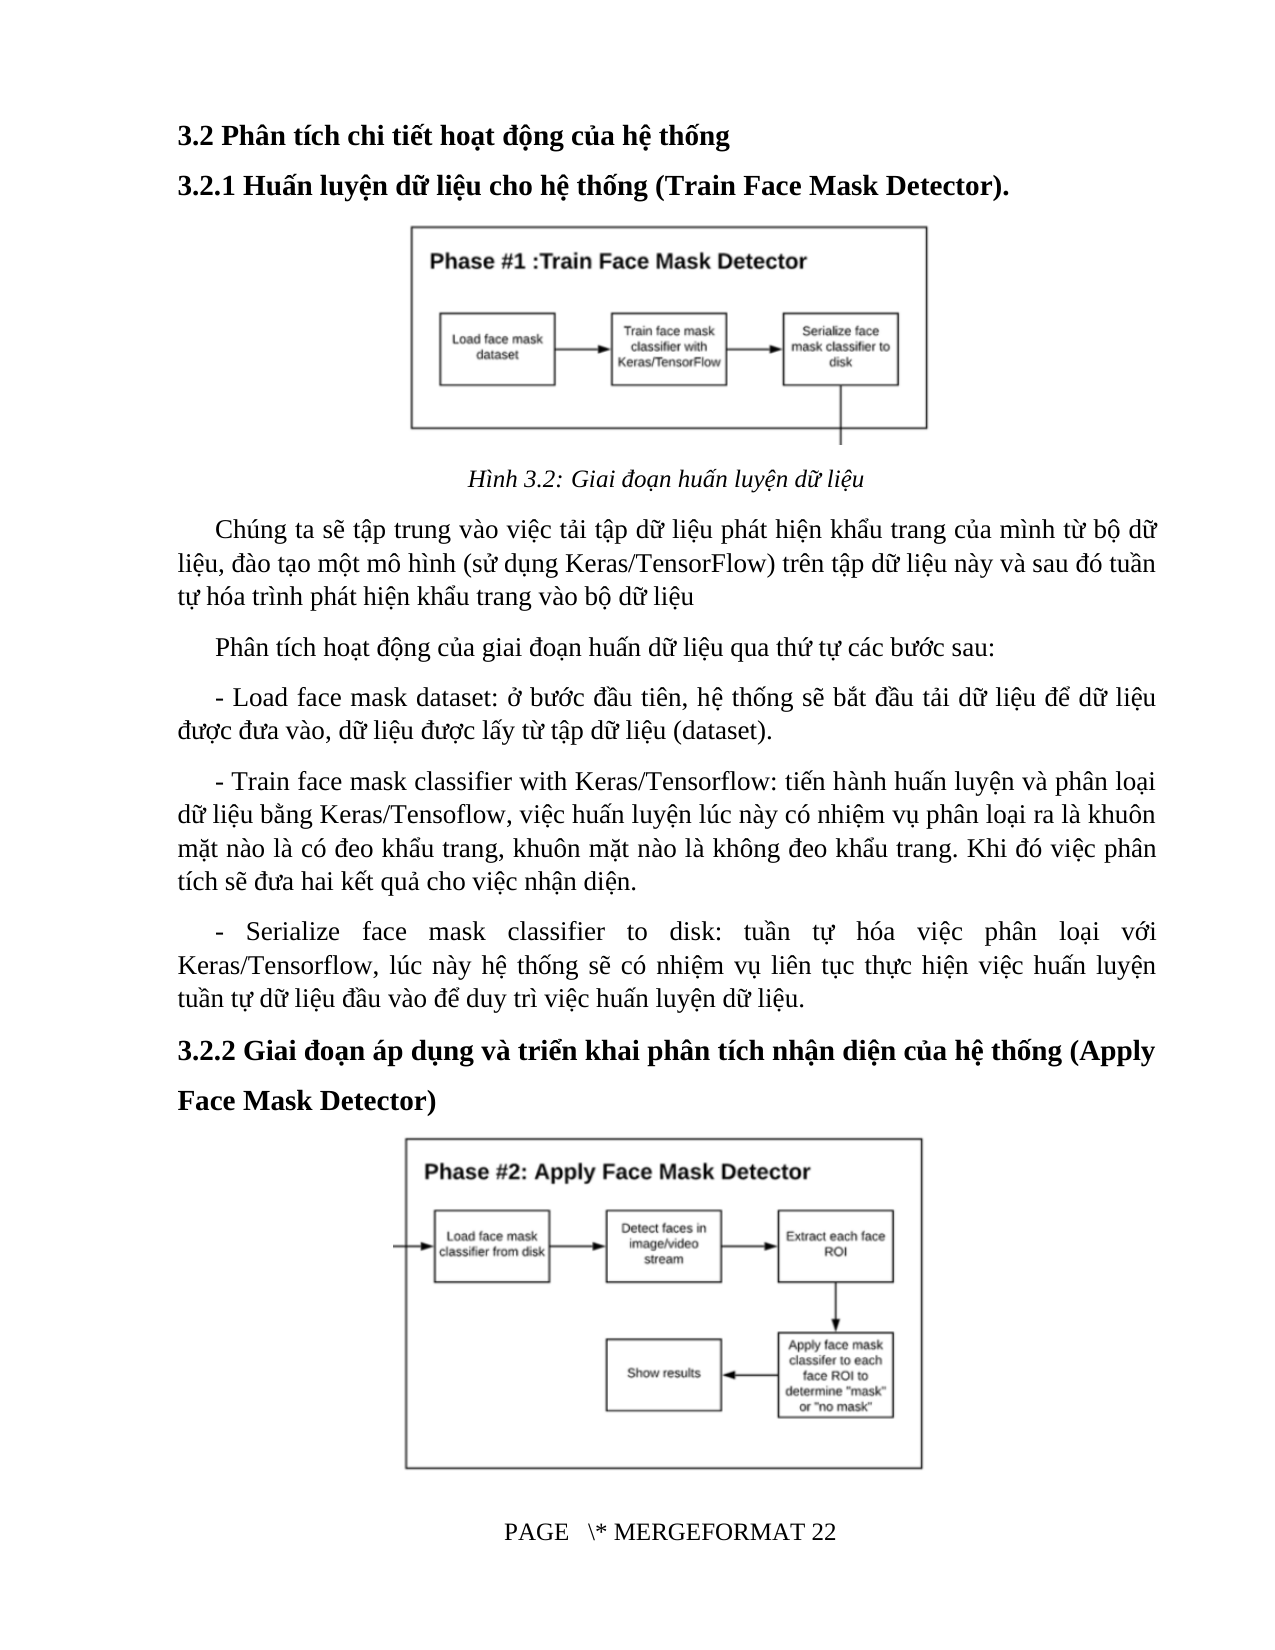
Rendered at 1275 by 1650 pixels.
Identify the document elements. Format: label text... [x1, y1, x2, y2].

text Phân tích hoạt động của giai đoạn huấn dữ liệu qua thứ tự các bước sau: [177, 631, 1157, 662]
text Chúng ta sẽ tập trung vào việc tải tập dữ liệu phát hiện khẩu trang của mình từ bộ dữ liệu, đào tạo một mô hình (sử dụng Keras/TensorFlow) trên tập dữ liệu này và sau đó tuần tự hóa trình phát hiện khẩu trang vào bộ dữ liệu [177, 513, 1157, 612]
text - Train face mask classifier with Keras/Tensorflow: tiến hành huấn luyện và phân loại dữ liệu bằng Keras/Tensoflow, việc huấn luyện lúc này có nhiệm vụ phân loại ra là khuôn mặt nào là có đeo khẩu trang, khuôn mặt nào là không đeo khẩu trang. Khi đó việc phân tích sẽ đưa hai kết quả cho việc nhận diện. [177, 764, 1157, 896]
text 3.2 Phân tích chi tiết hoạt động của hệ thống [177, 118, 1157, 152]
text - Load face mask dataset: ở bước đầu tiên, hệ thống sẽ bắt đầu tải dữ liệu để dữ liệu được đưa vào, dữ liệu được lấy từ tập dữ liệu (dataset). [177, 681, 1157, 746]
text Hình 3.2: Giai đoạn huấn luyện dữ liệu [177, 464, 1157, 492]
text - Serialize face mask classifier to disk: tuần tự hóa việc phân loại với Keras/Tensorflow, lúc này hệ thống sẽ có nhiệm vụ liên tục thực hiện việc huấn luyện tuần tự dữ liệu đầu vào để duy trì việc huấn luyện dữ liệu. [177, 915, 1157, 1014]
text 3.2.1 Huấn luyện dữ liệu cho hệ thống (Train Face Mask Detector). [177, 168, 1157, 202]
picture [385, 218, 949, 445]
text 3.2.2 Giai đoạn áp dụng và triển khai phân tích nhận diện của hệ thống (Apply Face Mask Detector) [177, 1033, 1157, 1117]
picture [393, 1133, 942, 1476]
